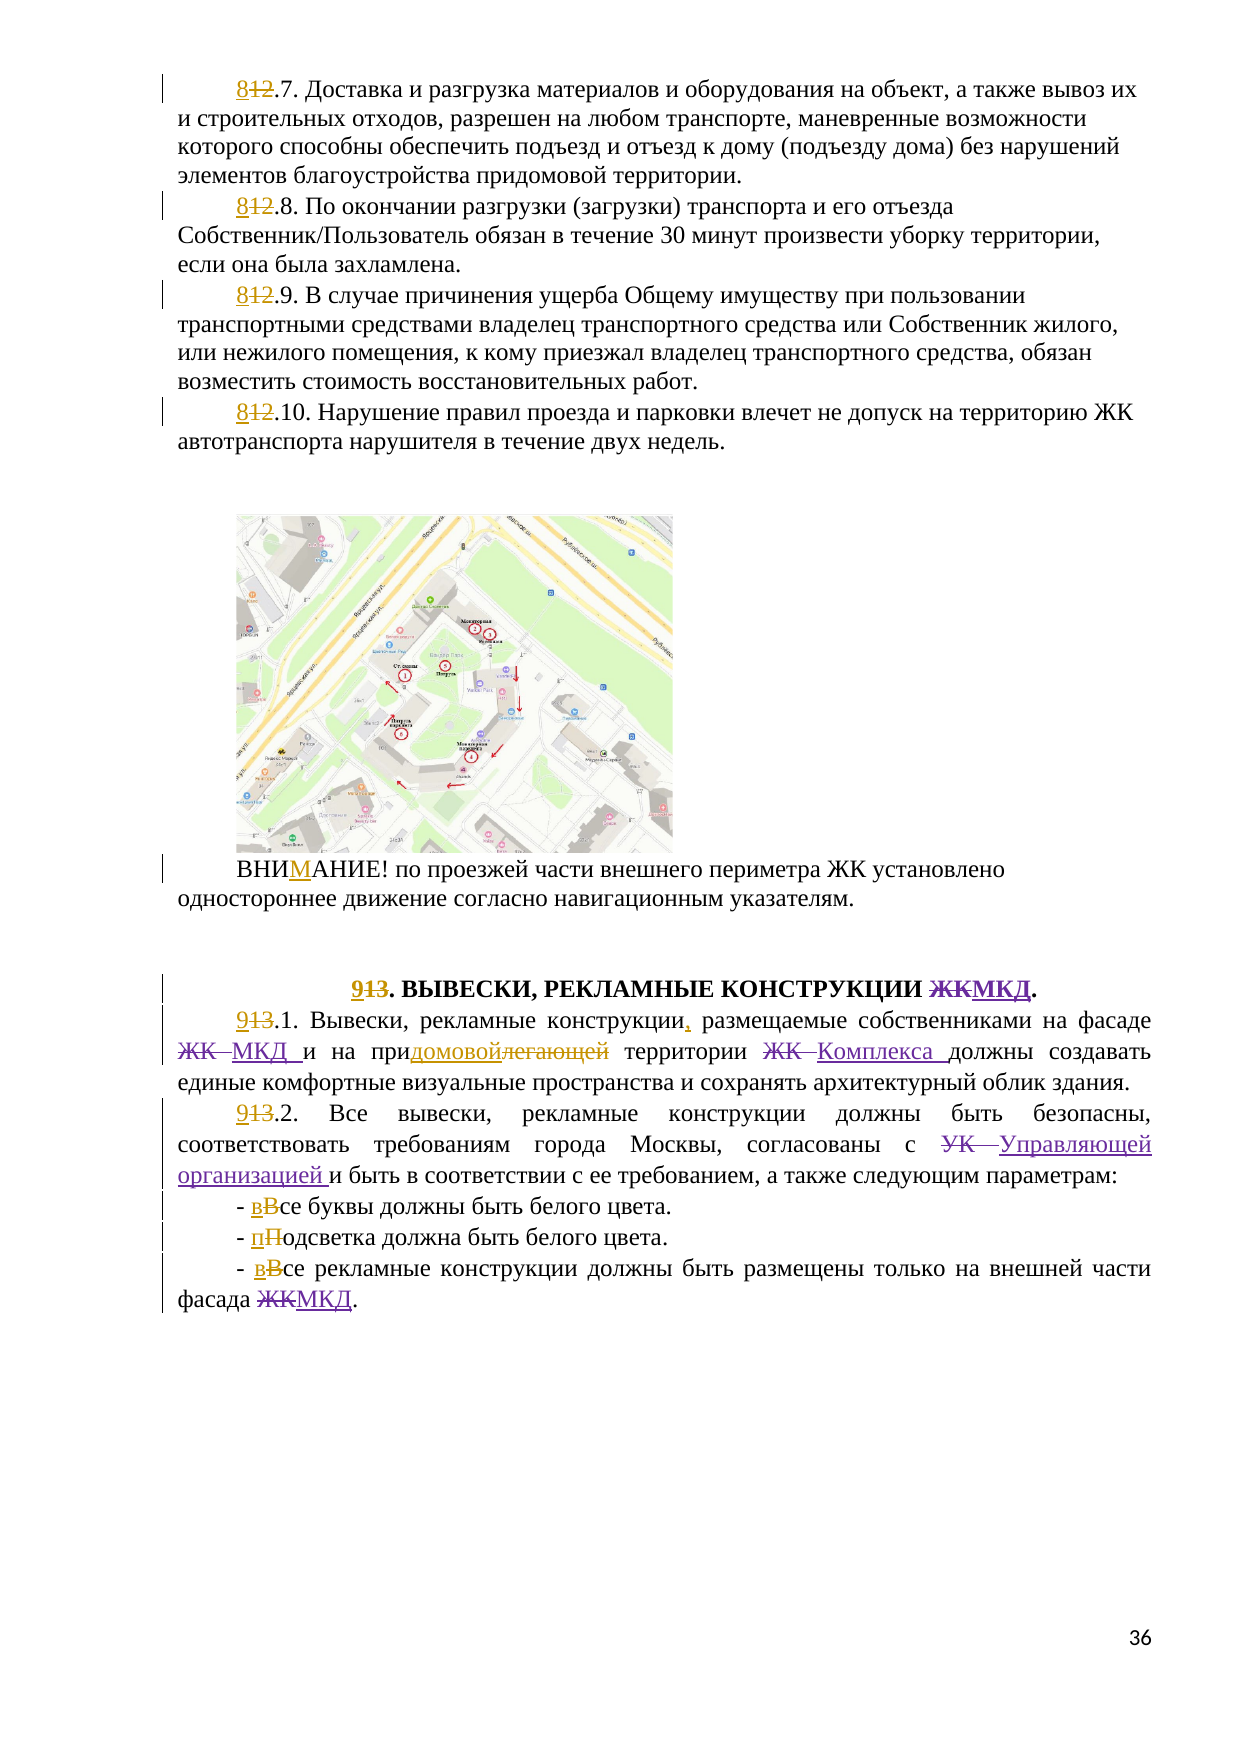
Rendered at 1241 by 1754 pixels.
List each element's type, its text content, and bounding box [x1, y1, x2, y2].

text - се рекламные конструкции должны быть размещены только на внешней части фасада . [177, 1253, 1152, 1313]
text .7. Доставка и разгрузка материалов и оборудования на объект, а также вывоз их и строительных отходов, разрешен на любом транспорте, маневренные возможности которого способны обеспечить подъезд и отъезд к дому (подъезду дома) без нарушений элементов благоустройства придомовой территории. [177, 74, 1152, 189]
text .2. Все вывески, рекламные конструкции должны быть безопасны, соответствовать требованиям города Москвы, согласованы с и быть в соответствии с ее требованием, а также следующим параметрам: [177, 1098, 1152, 1189]
picture [236, 514, 673, 853]
text . Вывески, рекламные конструкции . [177, 974, 1152, 1003]
text .1. Вывески, рекламные конструкции размещаемые собственниками на фасаде и на при территории должны создавать единые комфортные визуальные пространства и сохранять архитектурный облик здания. [177, 1005, 1152, 1096]
text .10. Нарушение правил проезда и парковки влечет не допуск на территорию ЖК автотранспорта нарушителя в течение двух недель. [177, 397, 1152, 455]
text .8. По окончании разгрузки (загрузки) транспорта и его отъезда Собственник/Пользователь обязан в течение 30 минут произвести уборку территории, если она была захламлена. [177, 191, 1152, 277]
text - се буквы должны быть белого цвета. [177, 1191, 1152, 1220]
text ВНИАНИЕ! по проезжей части внешнего периметра ЖК установлено одностороннее движение согласно навигационным указателям. [177, 854, 1152, 912]
text .9. В случае причинения ущерба Общему имуществу при пользовании транспортными средствами владелец транспортного средства или Собственник жилого, или нежилого помещения, к кому приезжал владелец транспортного средства, обязан возместить стоимость восстановительных работ. [177, 280, 1152, 395]
text - одсветка должна быть белого цвета. [177, 1222, 1152, 1251]
